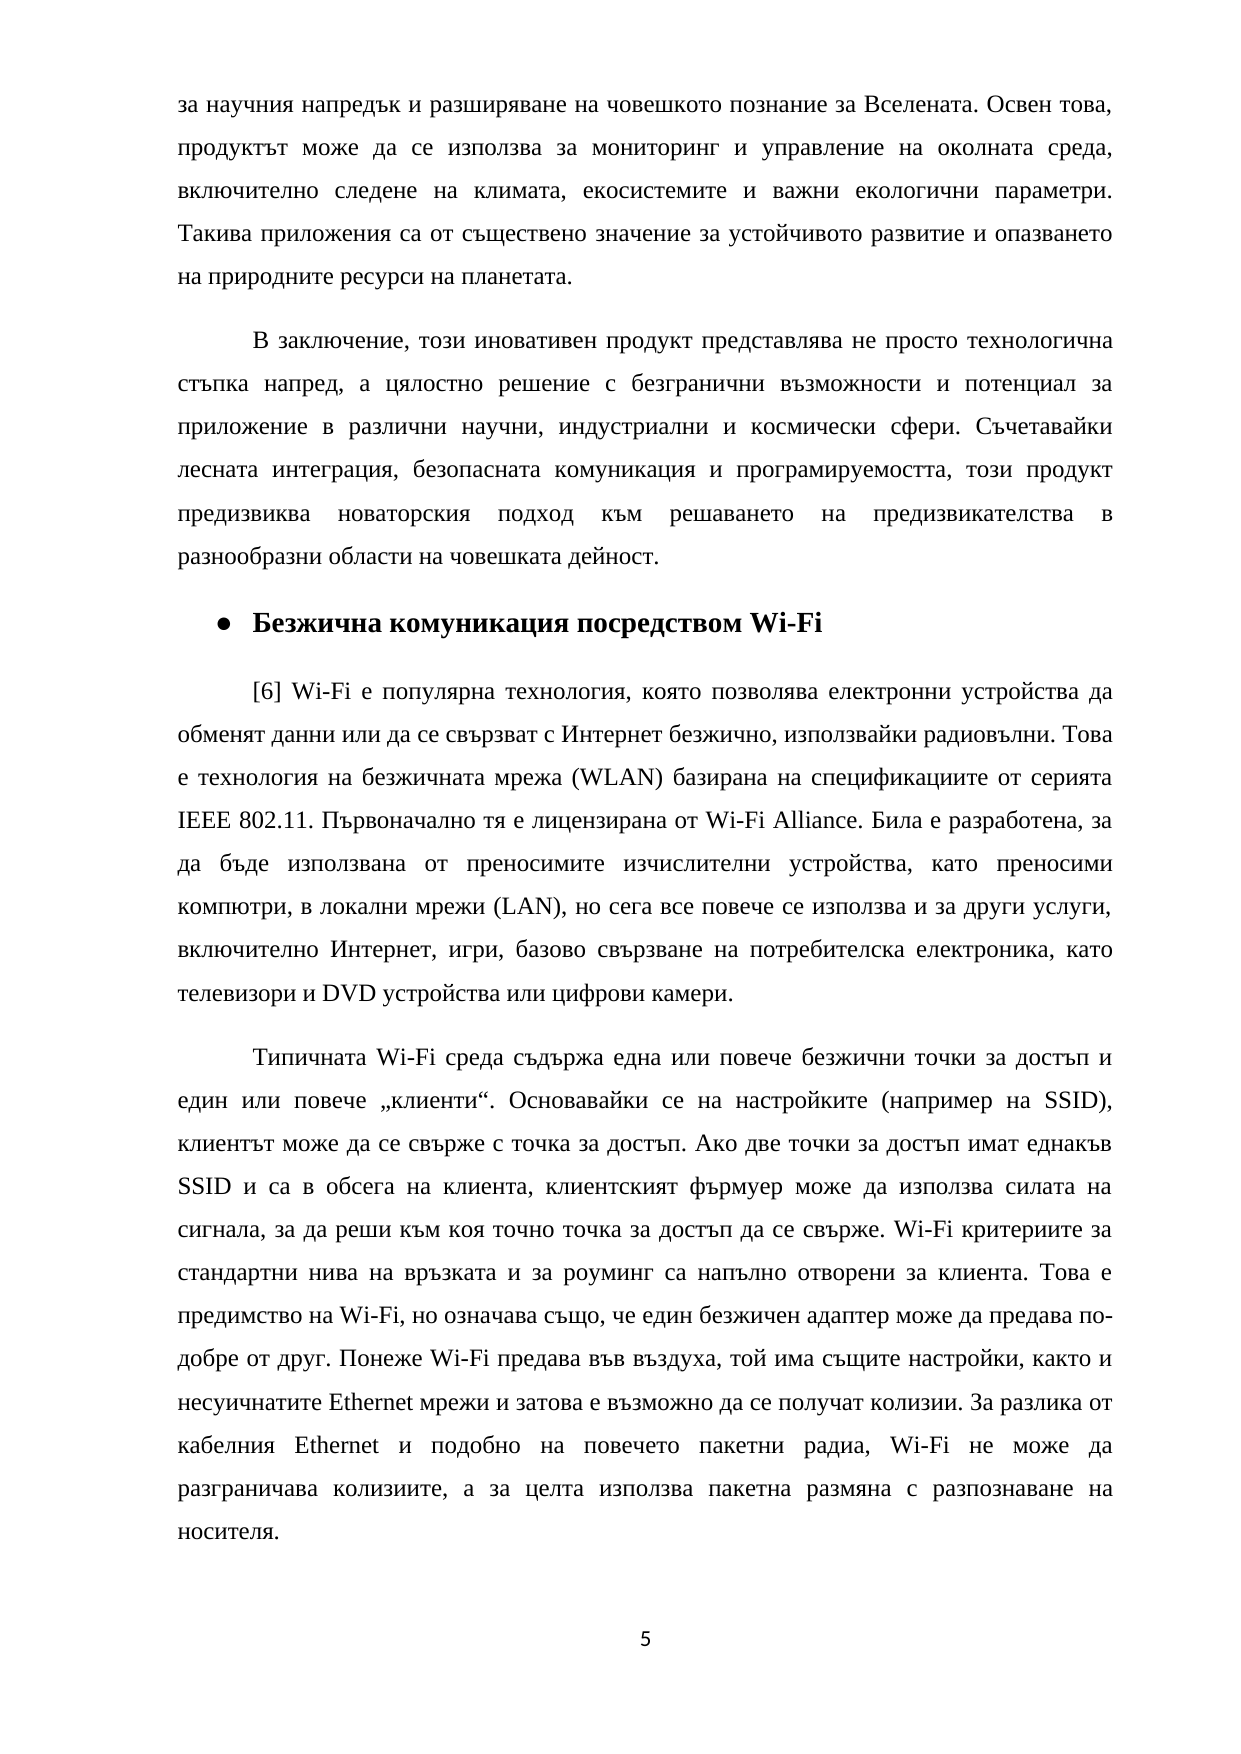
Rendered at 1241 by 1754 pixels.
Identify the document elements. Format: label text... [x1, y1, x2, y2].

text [177, 89, 1114, 290]
list Безжична комуникация посредством Wi-Fi [215, 605, 1114, 638]
text Типичната Wi-Fi среда съдържа една или повече безжични точки за достъп и един или повече „клиенти“. Основавайки се на настройките (например на SSID), клиентът може да се свърже с точка за достъп. Ако две точки за достъп имат еднакъв SSID и са в обсега на клиента, клиентският фърмуер може да използва силата на сигнала, за да реши към коя точно точка за достъп да се свърже. Wi-Fi критериите за стандартни нива на връзката и за роуминг са напълно отворени за клиента. Това е предимство на Wi-Fi, но означава също, че един безжичен адаптер може да предава по-добре от друг. Понеже Wi-Fi предава във въздуха, той има същите настройки, както и несуичнатите Ethernet мрежи и затова е възможно да се получат колизии. За разлика от кабелния Ethernet и подобно на повечето пакетни радиа, Wi-Fi не може да разграничава колизиите, а за целта използва пакетна размяна с разпознаване на носителя. [177, 1042, 1114, 1545]
text В заключение, този иновативен продукт представлява не просто технологична стъпка напред, а цялостно решение с безгранични възможности и потенциал за приложение в различни научни, индустриални и космически сфери. Съчетавайки лесната интеграция, безопасната комуникация и програмируемостта, този продукт предизвиква новаторския подход към решаването на предизвикателства в разнообразни области на човешката дейност. [177, 325, 1114, 569]
text [6] Wi-Fi е популярна технология, която позволява електронни устройства да обменят данни или да се свързват с Интернет безжично, използвайки радиовълни. Това е технология на безжичната мрежа (WLAN) базирана на спецификациите от серията IEEE 802.11. Първоначално тя е лицензирана от Wi-Fi Alliance. Била е разработена, за да бъде използвана от преносимите изчислителни устройства, като преносими компютри, в локални мрежи (LAN), но сега все повече се използва и за други услуги, включително Интернет, игри, базово свързване на потребителска електроника, като телевизори и DVD устройства или цифрови камери. [177, 676, 1114, 1006]
